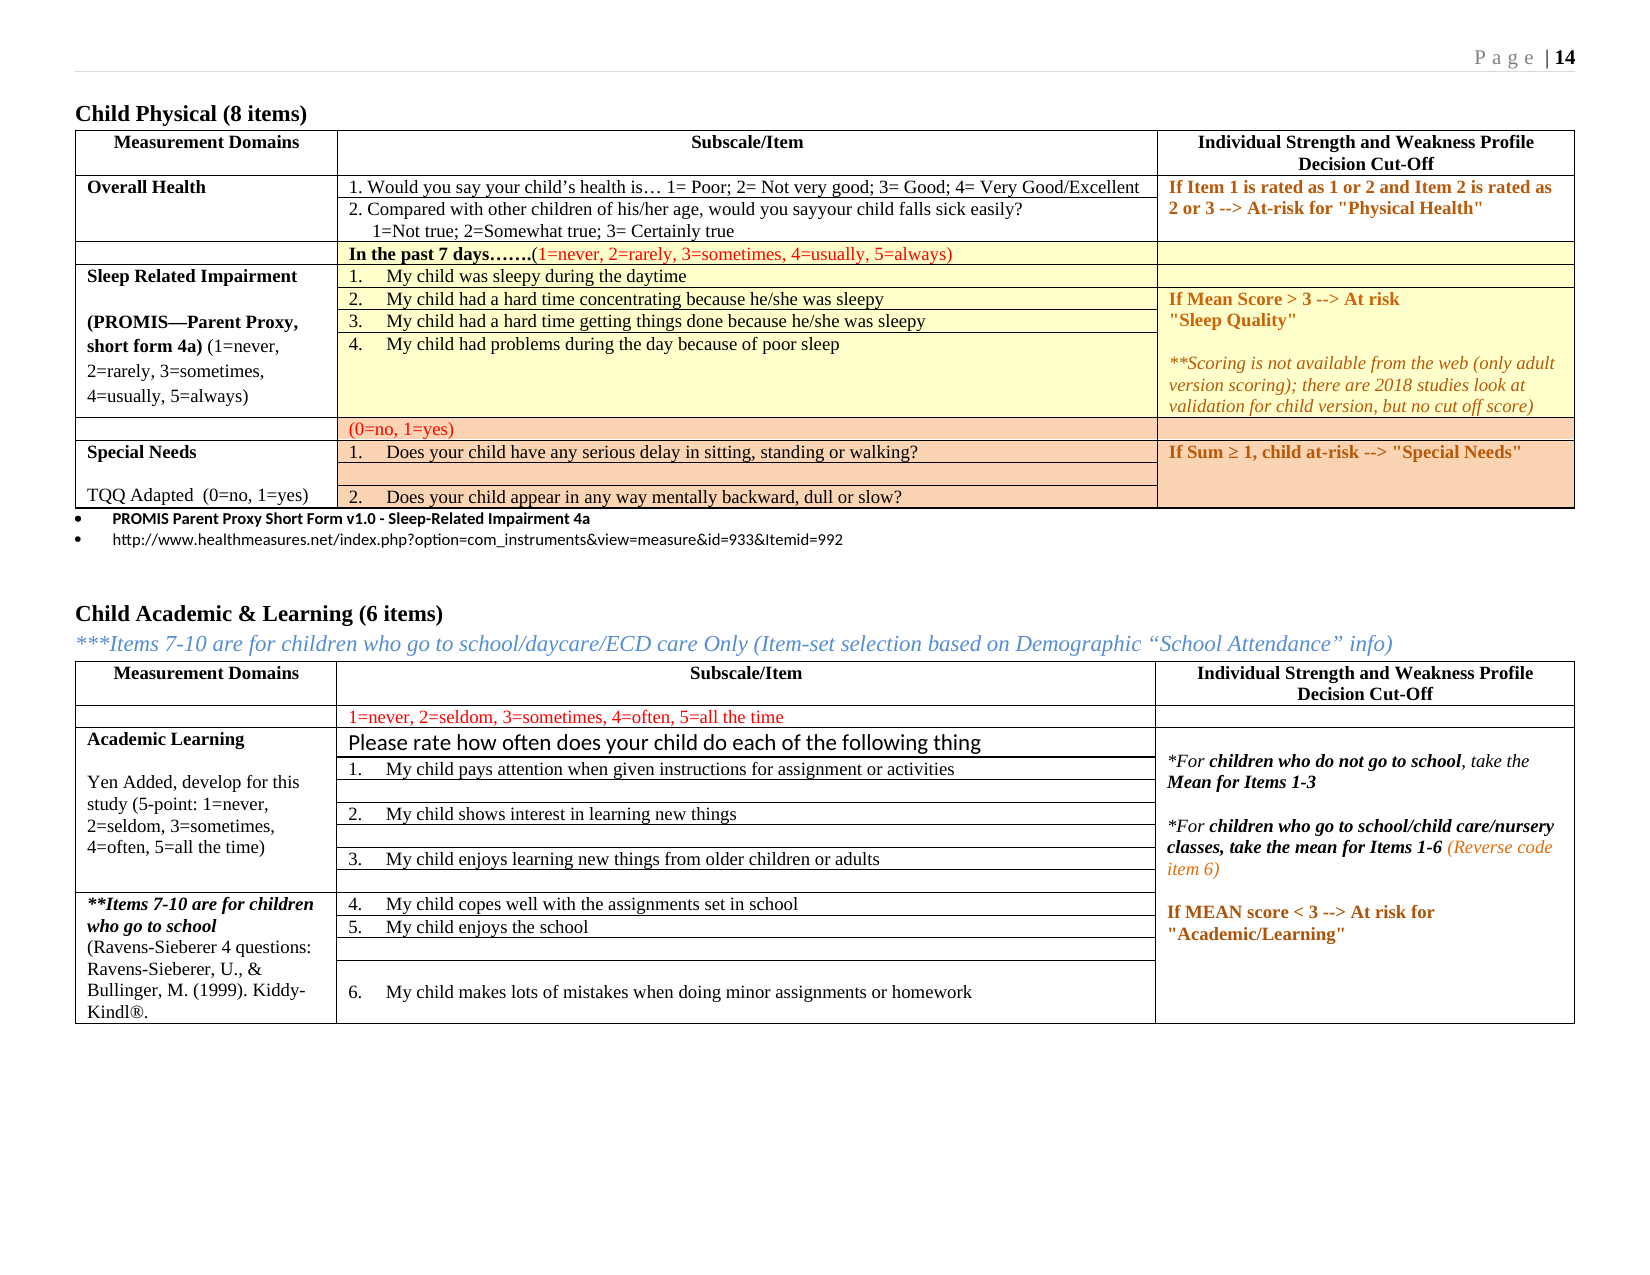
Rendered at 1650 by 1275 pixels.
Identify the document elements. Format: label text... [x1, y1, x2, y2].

table_cell My child had a hard time getting things done because he/she was sleepy [338, 310, 1157, 332]
table_cell [337, 780, 1155, 802]
list PROMIS Parent Proxy Short Form v1.0 - Sleep-Related Impairment 4a [75, 509, 1575, 529]
table_cell My child was sleepy during the daytime [338, 265, 1157, 287]
table_cell Please rate how often does your child do each of the following thing [337, 728, 1155, 756]
table_cell Overall Health [76, 176, 337, 241]
table_cell In the past 7 days…….(1=never, 2=rarely, 3=sometimes, 4=usually, 5=always) [338, 242, 1157, 264]
table_cell [1158, 242, 1574, 264]
table_header Individual Strength and Weakness Profile Decision Cut-Off [1158, 131, 1574, 174]
table_cell [338, 463, 1157, 485]
table_cell [1158, 265, 1574, 287]
table_cell My child makes lots of mistakes when doing minor assignments or homework [337, 961, 1155, 1022]
table_cell Does your child have any serious delay in sitting, standing or walking? [338, 441, 1157, 462]
table_cell 1. Would you say your child’s health is… 1= Poor; 2= Not very good; 3= Good; 4= Very Good/Excellent [338, 176, 1157, 197]
table_cell [337, 938, 1155, 960]
list http://www.healthmeasures.net/index.php?option=com_instruments&view=measure&id=933&Itemid=992 [75, 529, 1575, 549]
table_cell [76, 242, 337, 264]
text Child Physical (8 items) [75, 100, 1575, 127]
table_cell Academic Learning Yen Added, develop for this study (5-point: 1=never, 2=seldom, 3=sometimes, 4=often, 5=all the time) [76, 728, 336, 892]
table_cell [1158, 418, 1574, 439]
table_cell [76, 418, 337, 439]
table_cell [76, 706, 336, 727]
text Child Academic & Learning (6 items) [75, 600, 1575, 626]
table_cell **Items 7-10 are for children who go to school (Ravens-Sieberer 4 questions: Ravens-Sieberer, U., & Bullinger, M. (1999). Kiddy-Kindl®. [76, 893, 336, 1022]
table_cell If Sum ≥ 1, child at-risk --> "Special Needs" [1158, 441, 1574, 507]
table_cell 2. Compared with other children of his/her age, would you sayyour child falls sick easily? 1=Not true; 2=Somewhat true; 3= Certainly true [338, 198, 1157, 241]
table_cell If Mean Score > 3 --> At risk "Sleep Quality" **Scoring is not available from the web (only adult version scoring); there are 2018 studies look at validation for child version, but no cut off score) [1158, 288, 1574, 417]
table_cell *For children who do not go to school, take the Mean for Items 1-3 *For children who go to school/child care/nursery classes, take the mean for Items 1-6 (Reverse code item 6) If MEAN score < 3 --> At risk for "Academic/Learning" [1156, 728, 1574, 1022]
table_cell My child shows interest in learning new things [337, 803, 1155, 824]
table_header Individual Strength and Weakness Profile Decision Cut-Off [1156, 662, 1574, 705]
table_cell [337, 825, 1155, 847]
table_cell My child copes well with the assignments set in school [337, 893, 1155, 914]
table_cell My child enjoys learning new things from older children or adults [337, 848, 1155, 869]
table_cell Special Needs TQQ Adapted (0=no, 1=yes) [76, 441, 337, 507]
text ***Items 7-10 are for children who go to school/daycare/ECD care Only (Item-set selection based on Demographic “School Attendance” info) [75, 630, 1575, 657]
table_cell My child pays attention when given instructions for assignment or activities [337, 758, 1155, 779]
table_cell My child enjoys the school [337, 916, 1155, 937]
table_header Subscale/Item [338, 131, 1157, 174]
table_cell My child had problems during the day because of poor sleep [338, 333, 1157, 417]
table_cell Does your child appear in any way mentally backward, dull or slow? [338, 486, 1157, 507]
table_cell [1156, 706, 1574, 727]
table_cell Sleep Related Impairment (PROMIS—Parent Proxy, short form 4a) (1=never, 2=rarely, 3=sometimes, 4=usually, 5=always) [76, 265, 337, 417]
table_cell My child had a hard time concentrating because he/she was sleepy [338, 288, 1157, 309]
table_cell (0=no, 1=yes) [338, 418, 1157, 439]
table_header Measurement Domains [76, 131, 337, 174]
table_cell If Item 1 is rated as 1 or 2 and Item 2 is rated as 2 or 3 --> At-risk for "Physical Health" [1158, 176, 1574, 241]
table_cell [337, 870, 1155, 892]
table_header Subscale/Item [337, 662, 1155, 705]
table_cell 1=never, 2=seldom, 3=sometimes, 4=often, 5=all the time [337, 706, 1155, 727]
table_header Measurement Domains [76, 662, 336, 705]
